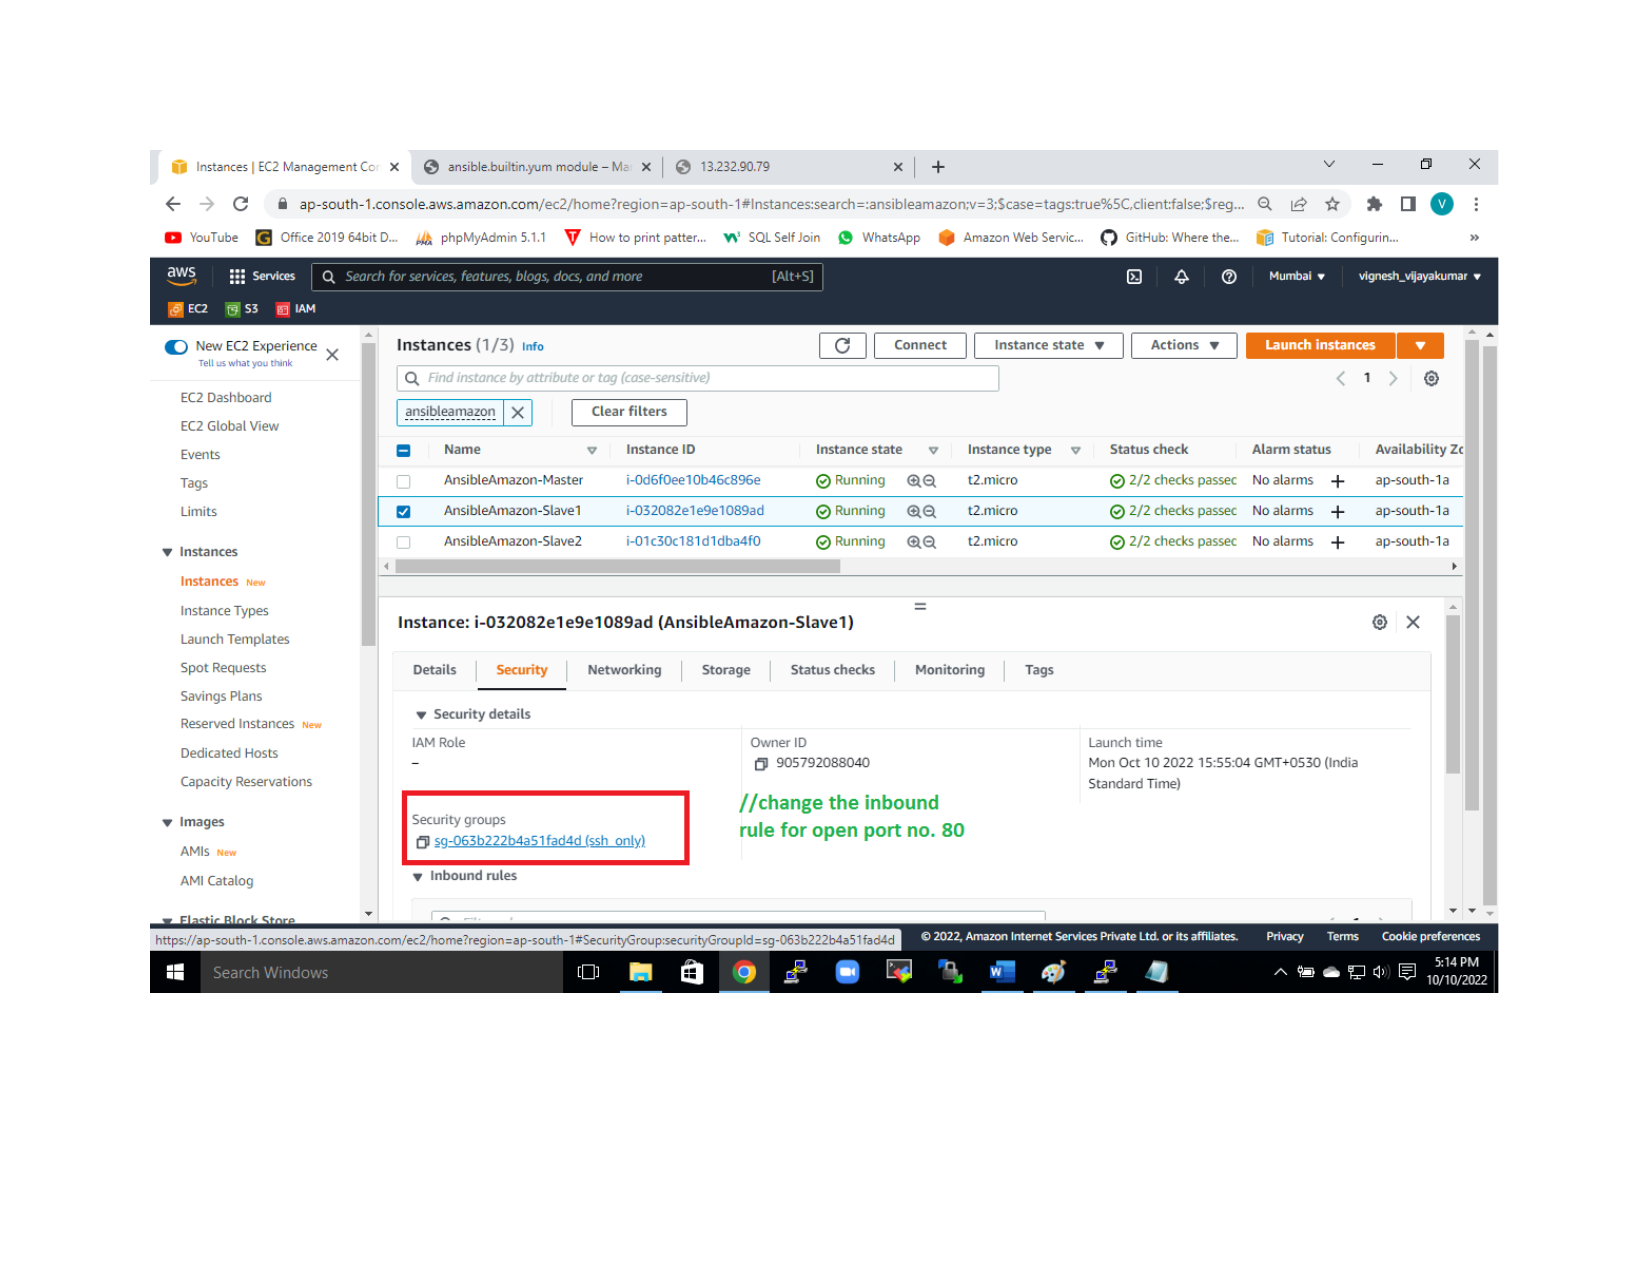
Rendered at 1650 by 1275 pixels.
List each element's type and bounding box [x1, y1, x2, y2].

picture [150, 150, 1499, 993]
